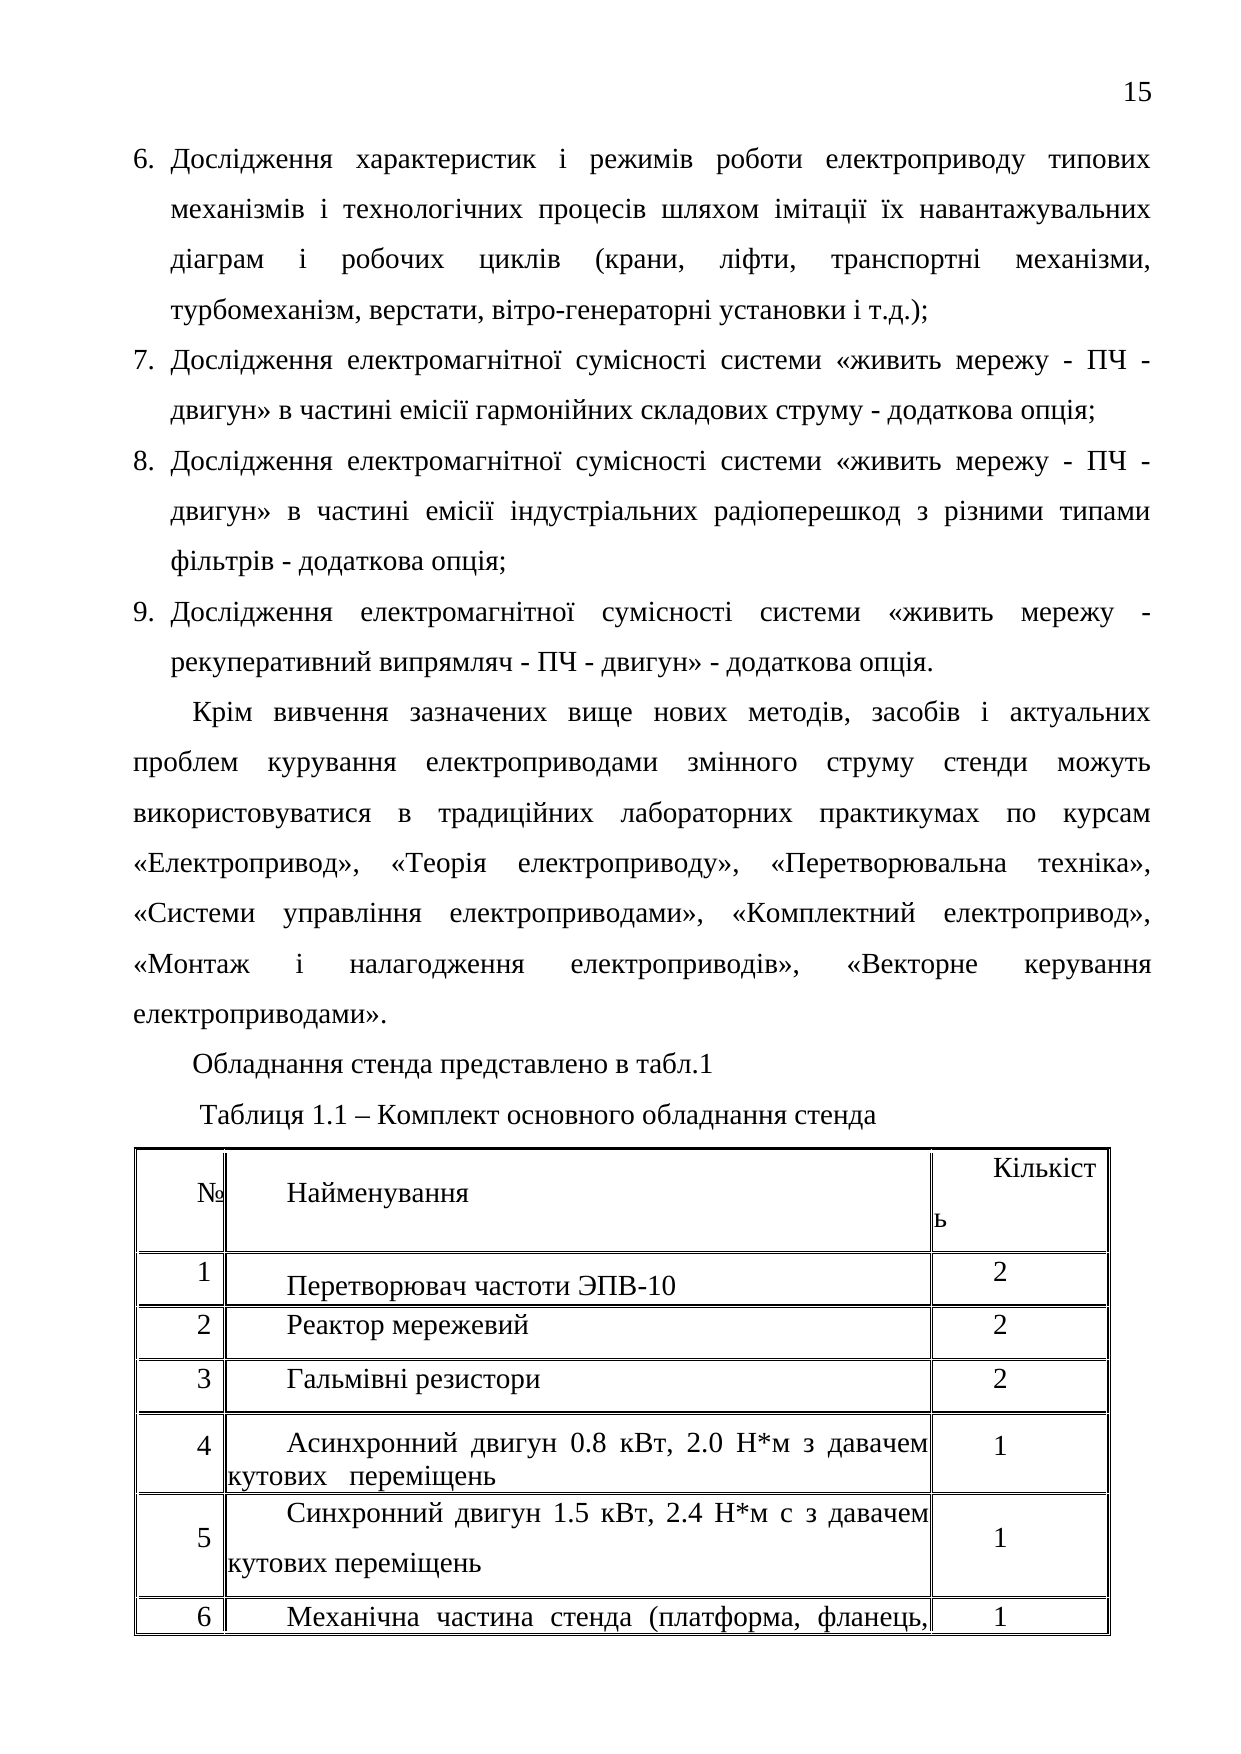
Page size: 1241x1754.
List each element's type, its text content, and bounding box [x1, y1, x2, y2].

table_cell 5 [135, 1492, 225, 1596]
table_header Кількість [931, 1150, 1107, 1251]
table_header № [137, 1149, 225, 1251]
table_cell 2 [137, 1304, 223, 1358]
list Дослідження характеристик і режимів роботи електроприводу типових механізмів і технологічних процесів шляхом імітації їх навантажувальних діаграм і робочих циклів (крани, ліфти, транспортні механізми, турбомеханізм, верстати, вітро-генераторні установки і т.д.); [133, 141, 1152, 325]
text Обладнання стенда представлено в табл.1 [133, 1046, 1152, 1080]
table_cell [225, 1599, 931, 1632]
table_cell 1 [931, 1492, 1109, 1596]
table_cell Перетворювач частоти ЭПВ-10 [227, 1254, 930, 1304]
table_cell Синхронний двигун 1.5 кВт, 2.4 Н*м с з давачем кутових переміщень [227, 1495, 930, 1596]
text Крім вивчення зазначених вище нових методів, засобів і актуальних проблем курування електроприводами змінного струму стенди можуть використовуватися в традиційних лабораторних практикумах по курсам «Електропривод», «Теорія електроприводу», «Перетворювальна техніка», «Системи управління електроприводами», «Комплектний електропривод», «Монтаж і налагодження електроприводів», «Векторне керування електроприводами». [133, 694, 1152, 1030]
list Дослідження електромагнітної сумісності системи «живить мережу - ПЧ - двигун» в частині емісії гармонійних складових струму - додаткова опція; [133, 342, 1152, 426]
table_cell 6 [135, 1596, 225, 1632]
table_cell 2 [933, 1304, 1108, 1358]
table_cell 2 [931, 1251, 1109, 1304]
table_cell 2 [931, 1358, 1109, 1411]
list Дослідження електромагнітної сумісності системи «живить мережу - ПЧ - двигун» в частині емісії індустріальних радіоперешкод з різними типами фільтрів - додаткова опція; [133, 443, 1152, 577]
table_cell 1 [135, 1251, 225, 1304]
table_cell 1 [933, 1411, 1108, 1492]
table_cell 1 [931, 1596, 1109, 1632]
list Дослідження електромагнітної сумісності системи «живить мережу - рекуперативний випрямляч - ПЧ - двигун» - додаткова опція. [133, 594, 1152, 677]
table_cell Гальмівні резистори [227, 1361, 930, 1411]
table_cell Реактор мережевий [227, 1308, 930, 1358]
table_cell 3 [135, 1358, 225, 1411]
text Таблиця 1.1 – Комплект основного обладнання стенда [133, 1097, 1152, 1130]
table_cell Асинхронний двигун 0.8 кВт, 2.0 Н*м з давачем кутових переміщень [227, 1415, 930, 1492]
table_cell 4 [137, 1411, 223, 1492]
table_header Найменування [225, 1150, 931, 1251]
